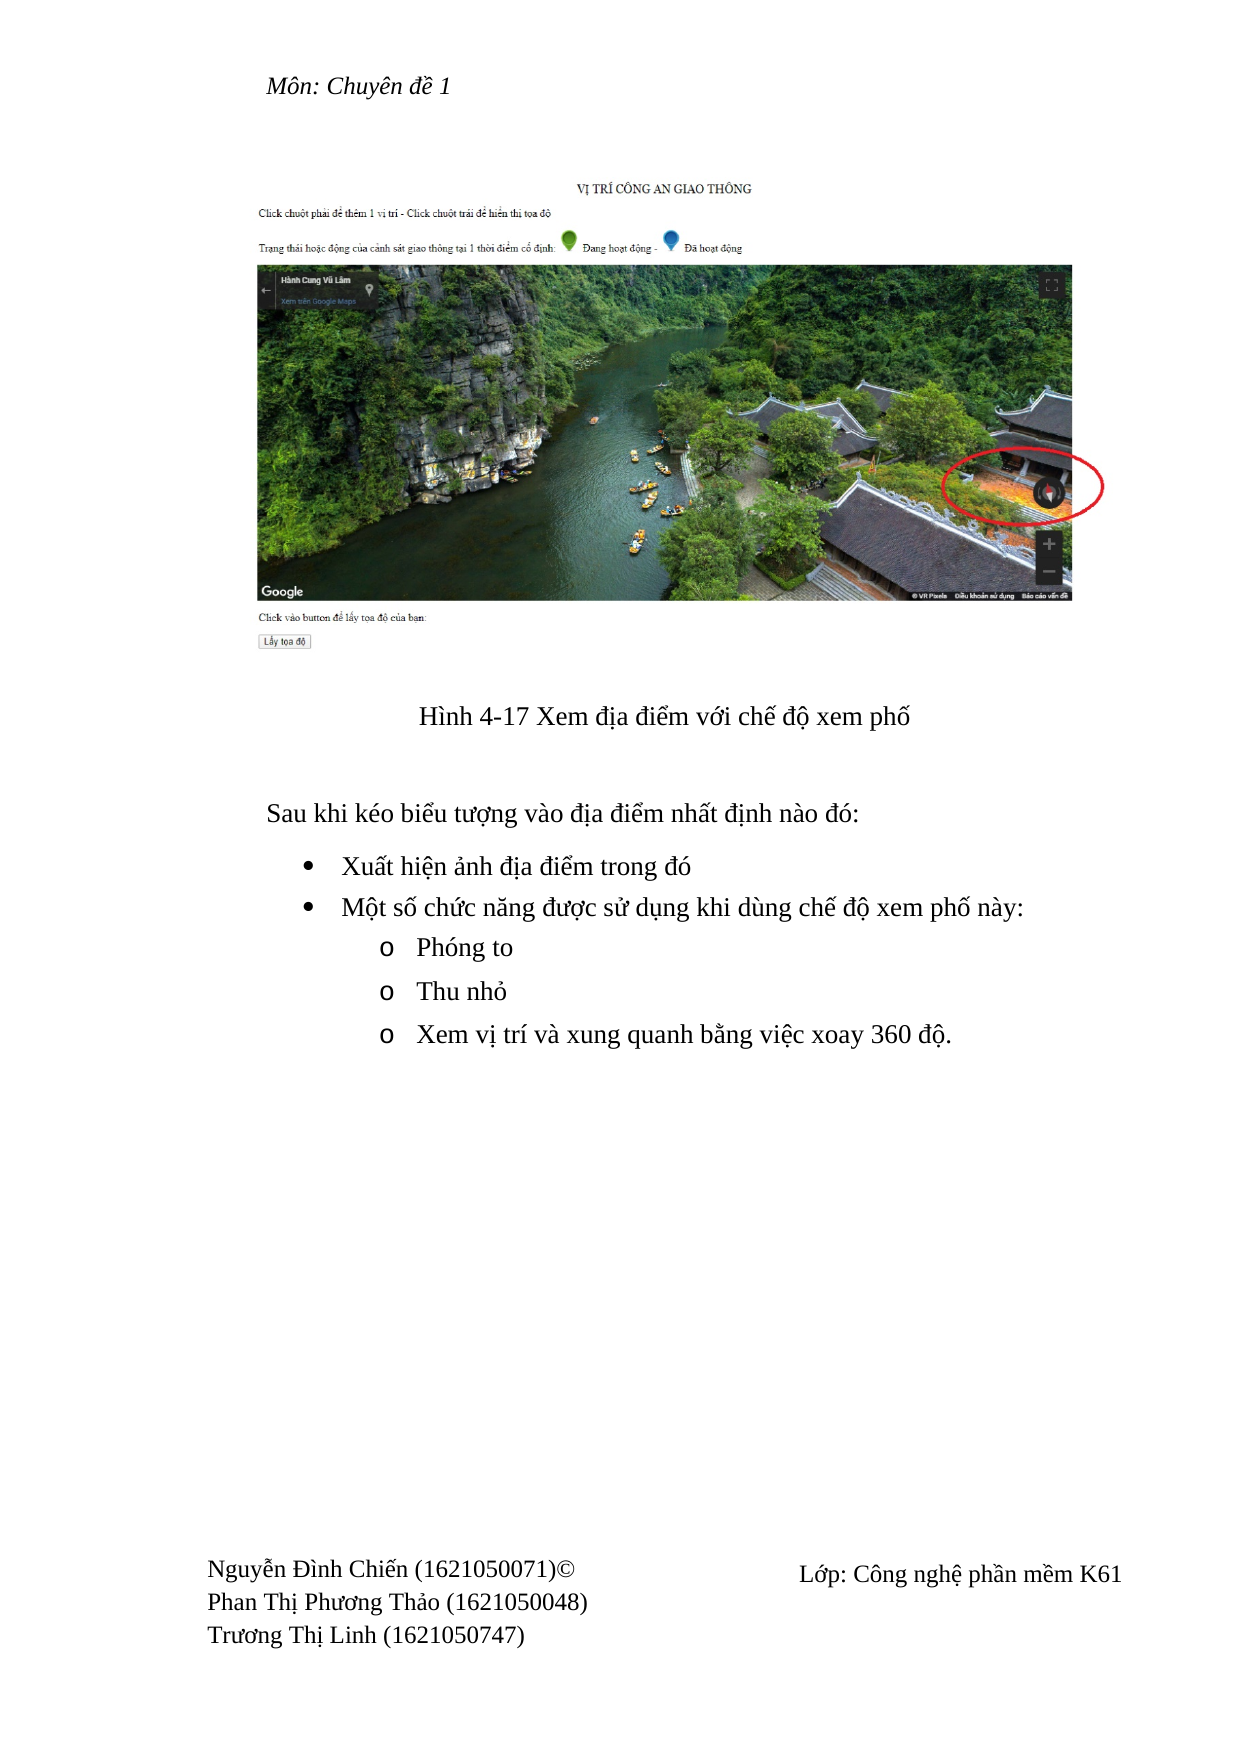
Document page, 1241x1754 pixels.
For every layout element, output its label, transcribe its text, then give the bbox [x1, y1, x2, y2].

text Sau khi kéo biểu tượng vào địa điểm nhất định nào đó: [207, 797, 1122, 828]
list Một số chức năng được sử dụng khi dùng chế độ xem phố này: [303, 891, 1122, 922]
list Thu nhỏ [378, 975, 1122, 1008]
list Xuất hiện ảnh địa điểm trong đó [303, 850, 1122, 881]
picture [207, 177, 1122, 692]
list Phóng to [378, 931, 1122, 965]
list Xem vị trí và xung quanh bằng việc xoay 360 độ. [378, 1018, 1122, 1052]
